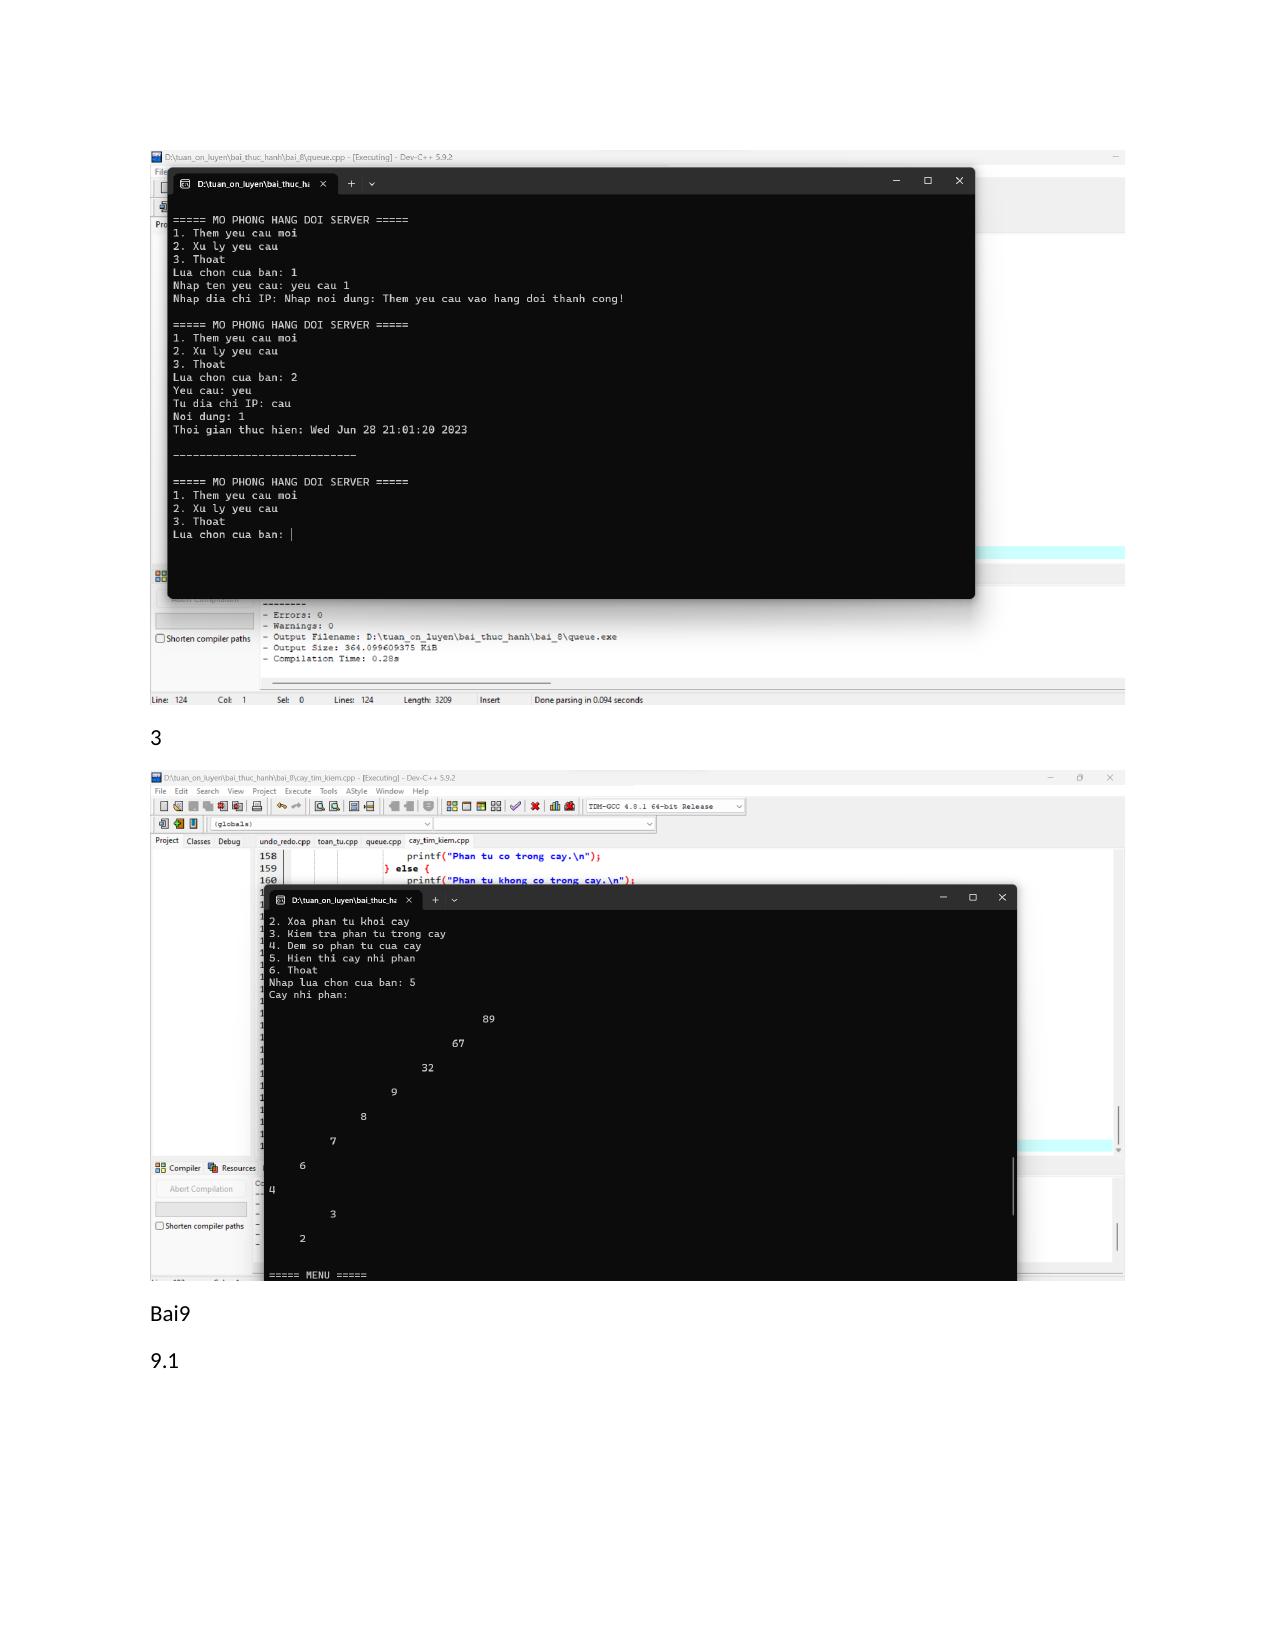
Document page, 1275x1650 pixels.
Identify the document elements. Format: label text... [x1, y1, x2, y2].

text Bai9 [150, 1299, 1125, 1327]
text 9.1 [150, 1346, 1125, 1374]
text 3 [150, 723, 1125, 751]
picture [150, 150, 1125, 705]
picture [150, 770, 1125, 1281]
